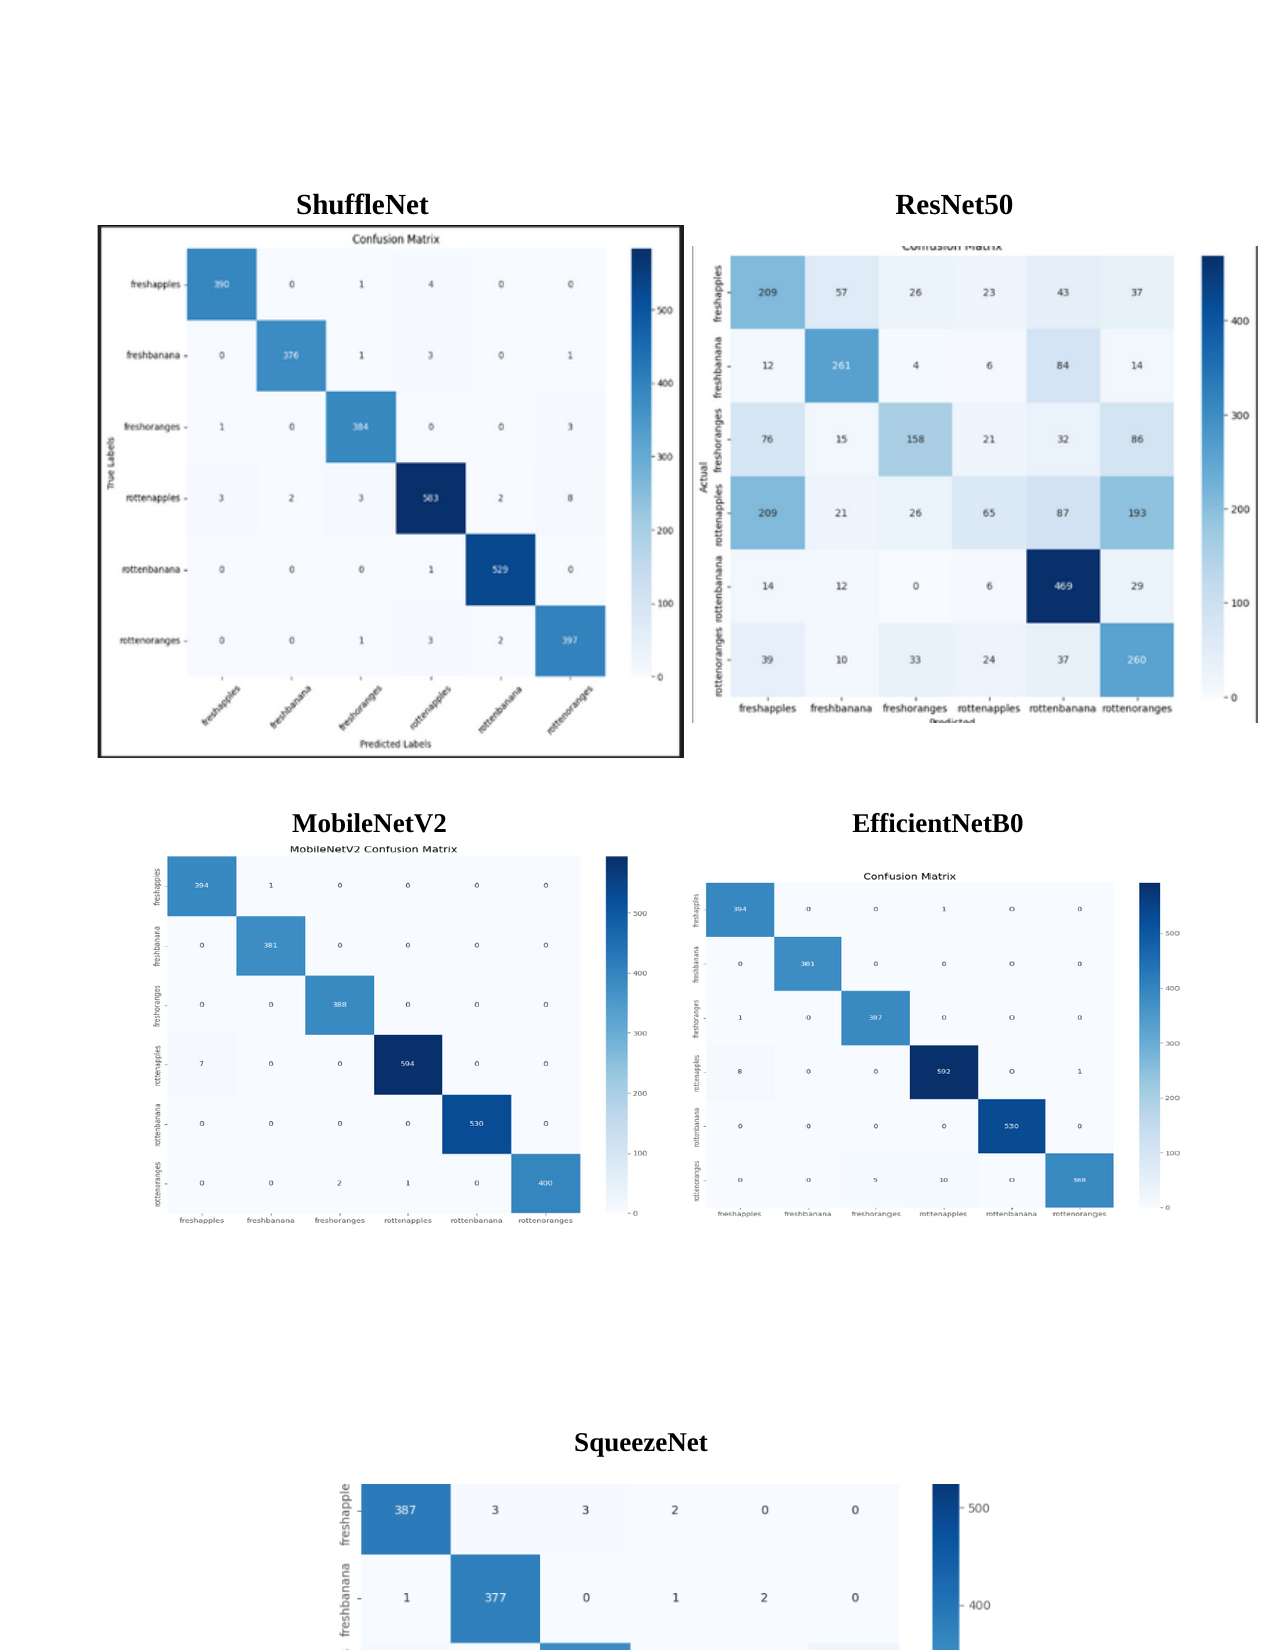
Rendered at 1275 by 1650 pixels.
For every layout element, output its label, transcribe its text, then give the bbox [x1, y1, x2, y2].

text SqueezeNet [150, 1426, 1125, 1457]
picture [692, 246, 1258, 723]
text MobileNetV2 EfficientNetB0 [150, 807, 1125, 838]
picture [150, 843, 650, 1225]
picture [97, 225, 684, 758]
picture [335, 1484, 994, 1650]
picture [683, 870, 1219, 1227]
text ShuffleNet ResNet50 [150, 187, 1125, 221]
